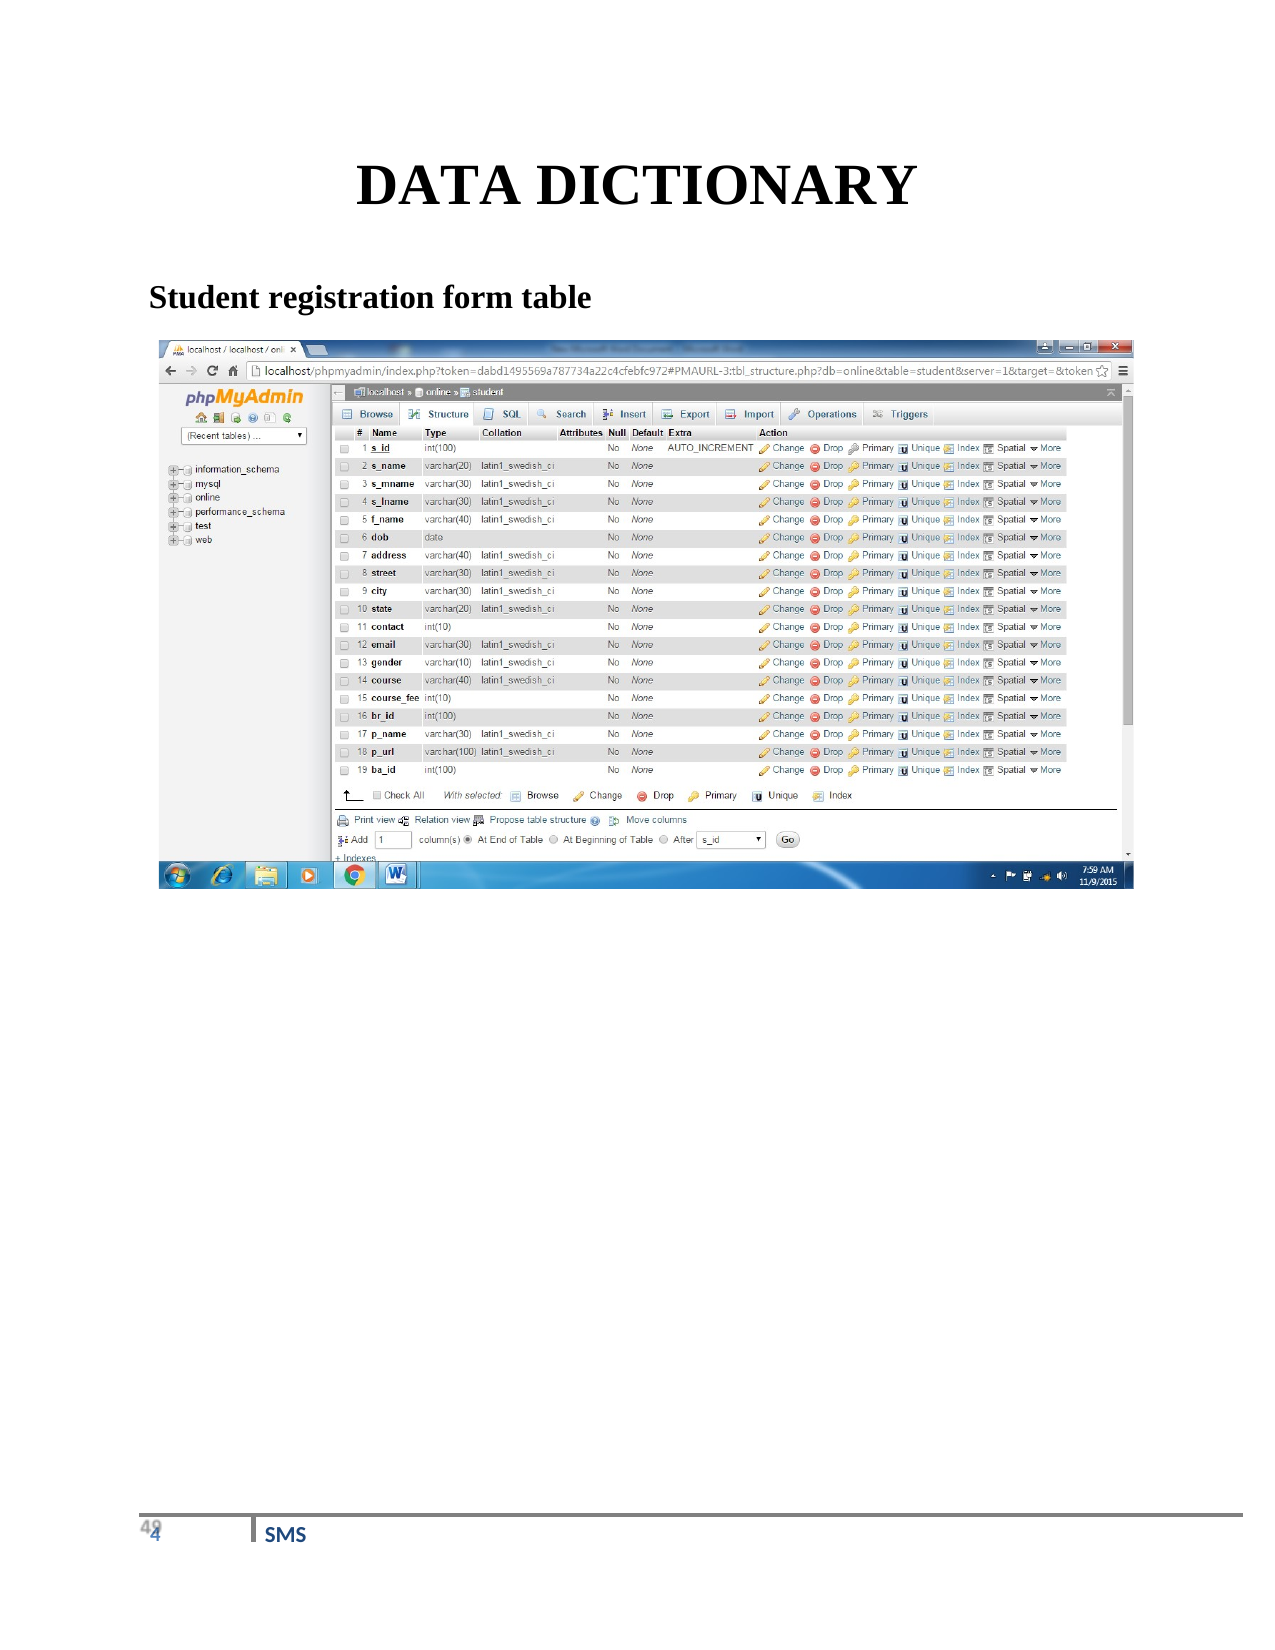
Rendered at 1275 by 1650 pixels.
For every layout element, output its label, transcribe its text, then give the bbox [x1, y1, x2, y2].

subtitle DATA DICTIONARY [123, 150, 1152, 217]
subtitle Student registration form table [148, 278, 1173, 316]
picture [158, 340, 1134, 889]
picture [138, 1517, 163, 1536]
